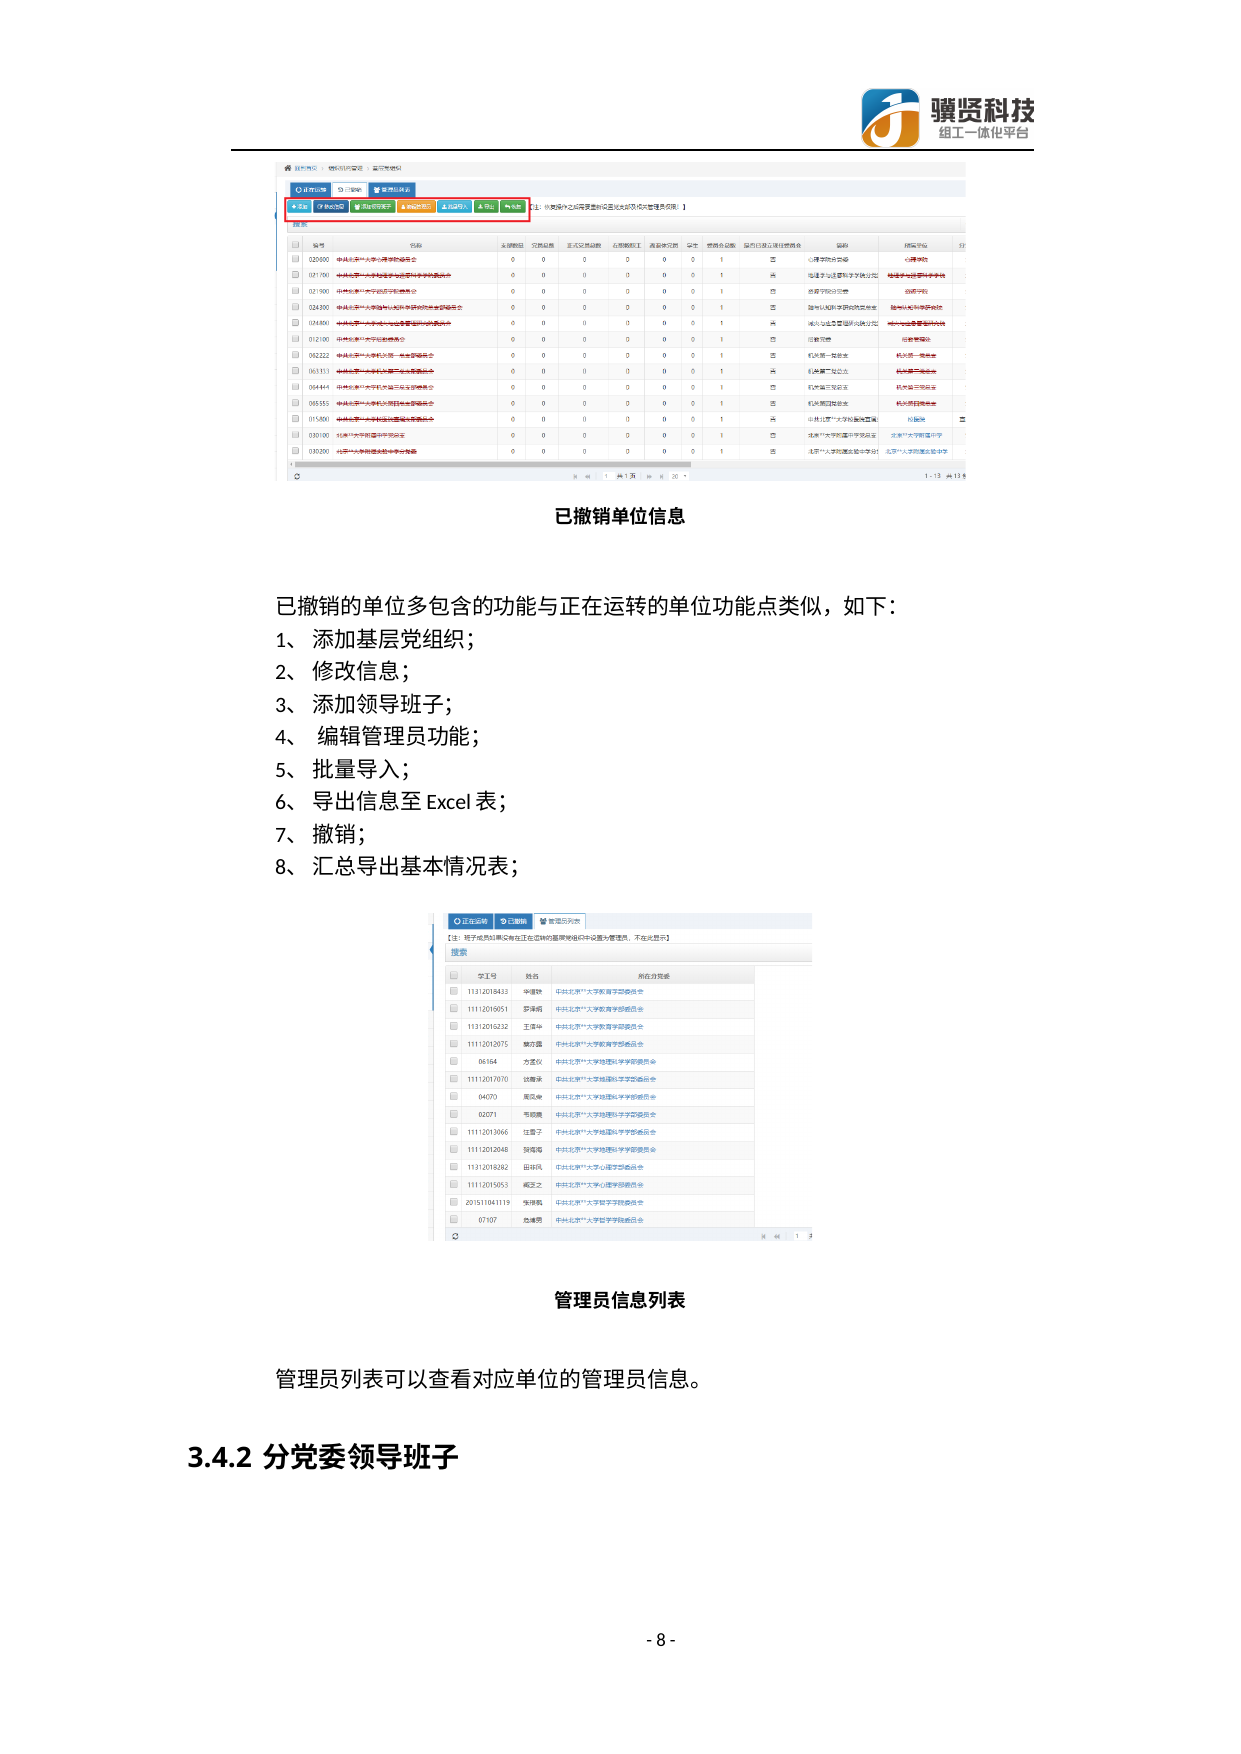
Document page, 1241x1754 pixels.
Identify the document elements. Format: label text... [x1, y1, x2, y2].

list 撤销； [275, 816, 1053, 849]
picture [861, 88, 1034, 148]
list 编辑管理员功能； [275, 719, 1053, 751]
list 批量导入； [275, 751, 1053, 784]
picture [274, 162, 966, 481]
text 已撤销单位信息 [187, 499, 1053, 531]
list 添加领导班子； [275, 686, 1053, 719]
list 添加基层党组织； [275, 621, 1053, 654]
text 管理员信息列表 [187, 1283, 1053, 1315]
text 已撤销的单位多包含的功能与正在运转的单位功能点类似，如下： [231, 589, 1053, 621]
list 修改信息； [275, 654, 1053, 686]
subtitle 分党委领导班子 [187, 1423, 1053, 1488]
picture [428, 913, 813, 1241]
text 管理员列表可以查看对应单位的管理员信息。 [231, 1361, 1053, 1394]
list 汇总导出基本情况表； [275, 849, 1053, 881]
list 导出信息至Excel表； [275, 784, 1053, 816]
